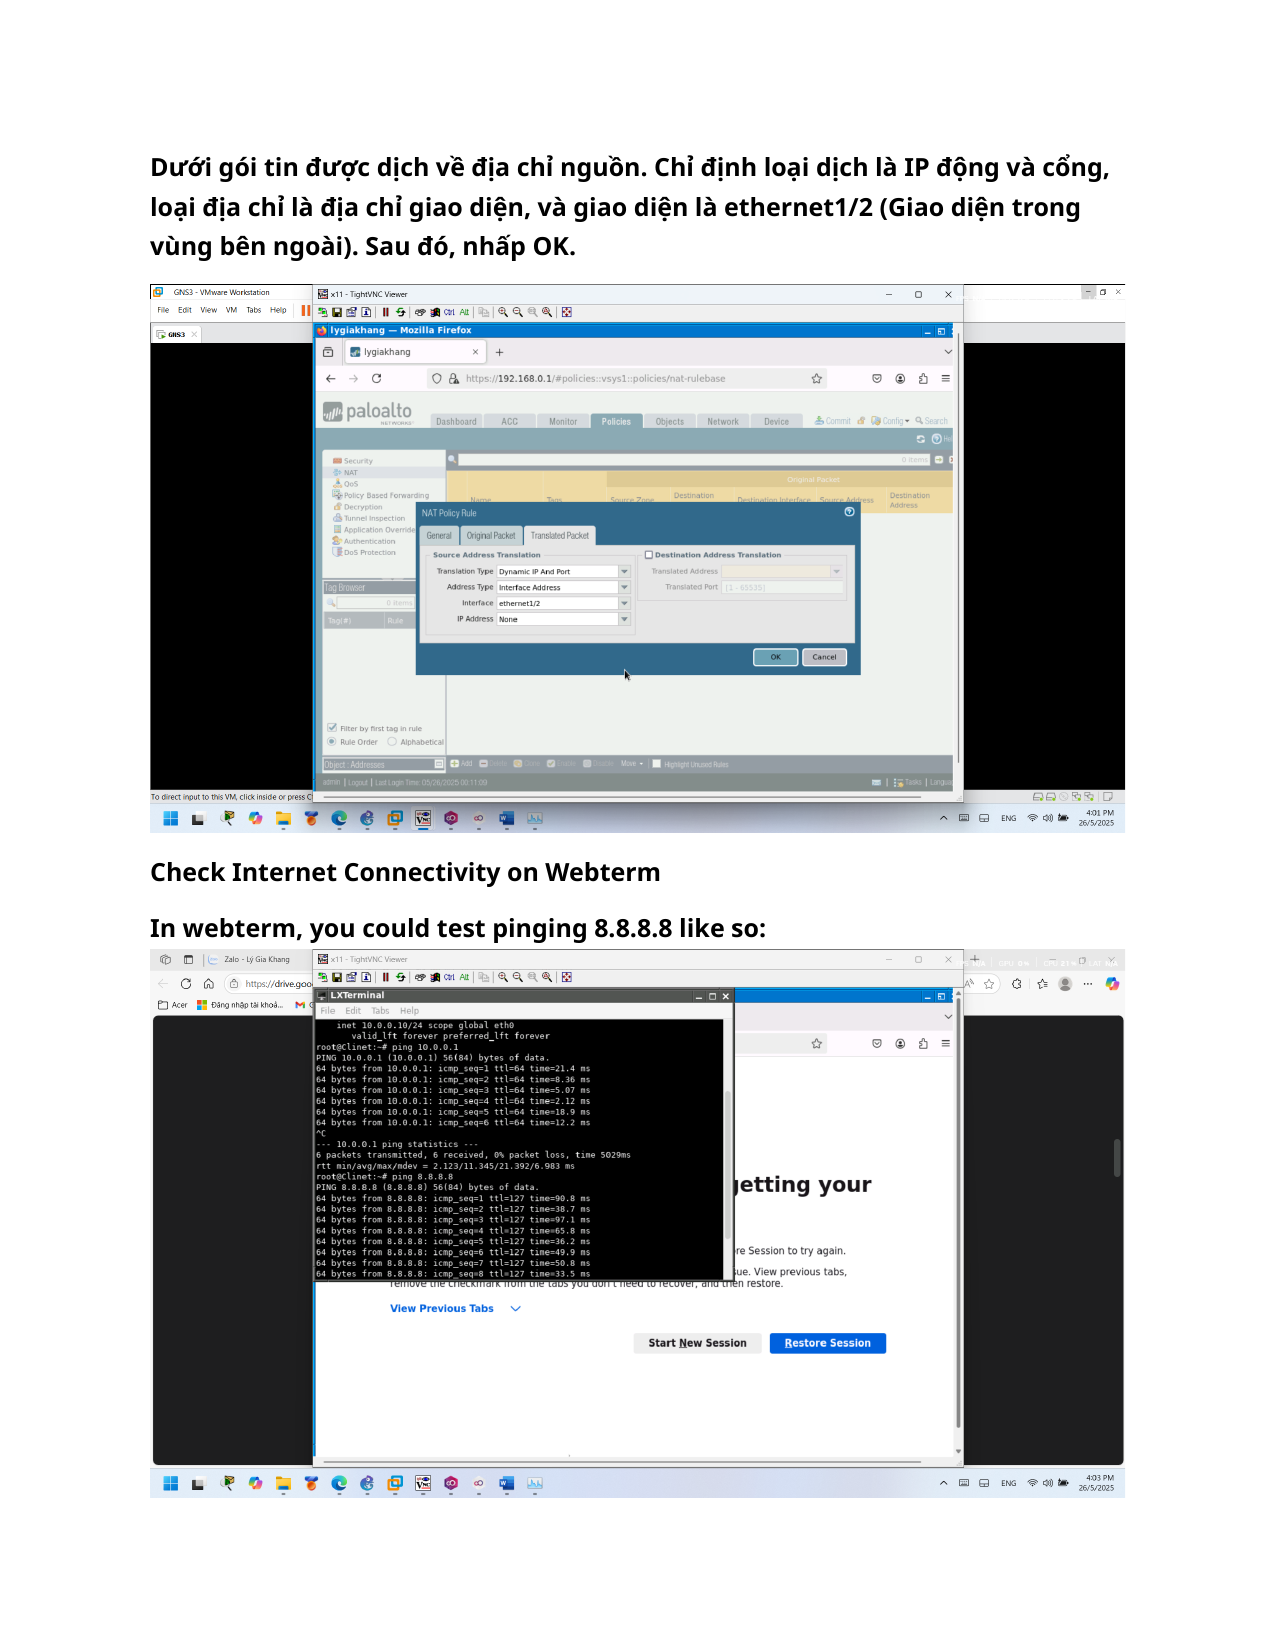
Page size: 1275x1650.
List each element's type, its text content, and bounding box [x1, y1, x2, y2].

picture [150, 284, 1125, 833]
picture [150, 949, 1125, 1498]
text In webterm, you could test pinging 8.8.8.8 like so: [150, 910, 1125, 949]
text Dưới gói tin được dịch về địa chỉ nguồn. Chỉ định loại dịch là IP động và cổng, loại địa chỉ là địa chỉ giao diện, và giao diện là ethernet1/2 (Giao diện trong vùng bên ngoài). Sau đó, nhấp OK. [150, 150, 1125, 262]
text Check Internet Connectivity on Webterm [150, 854, 1125, 888]
